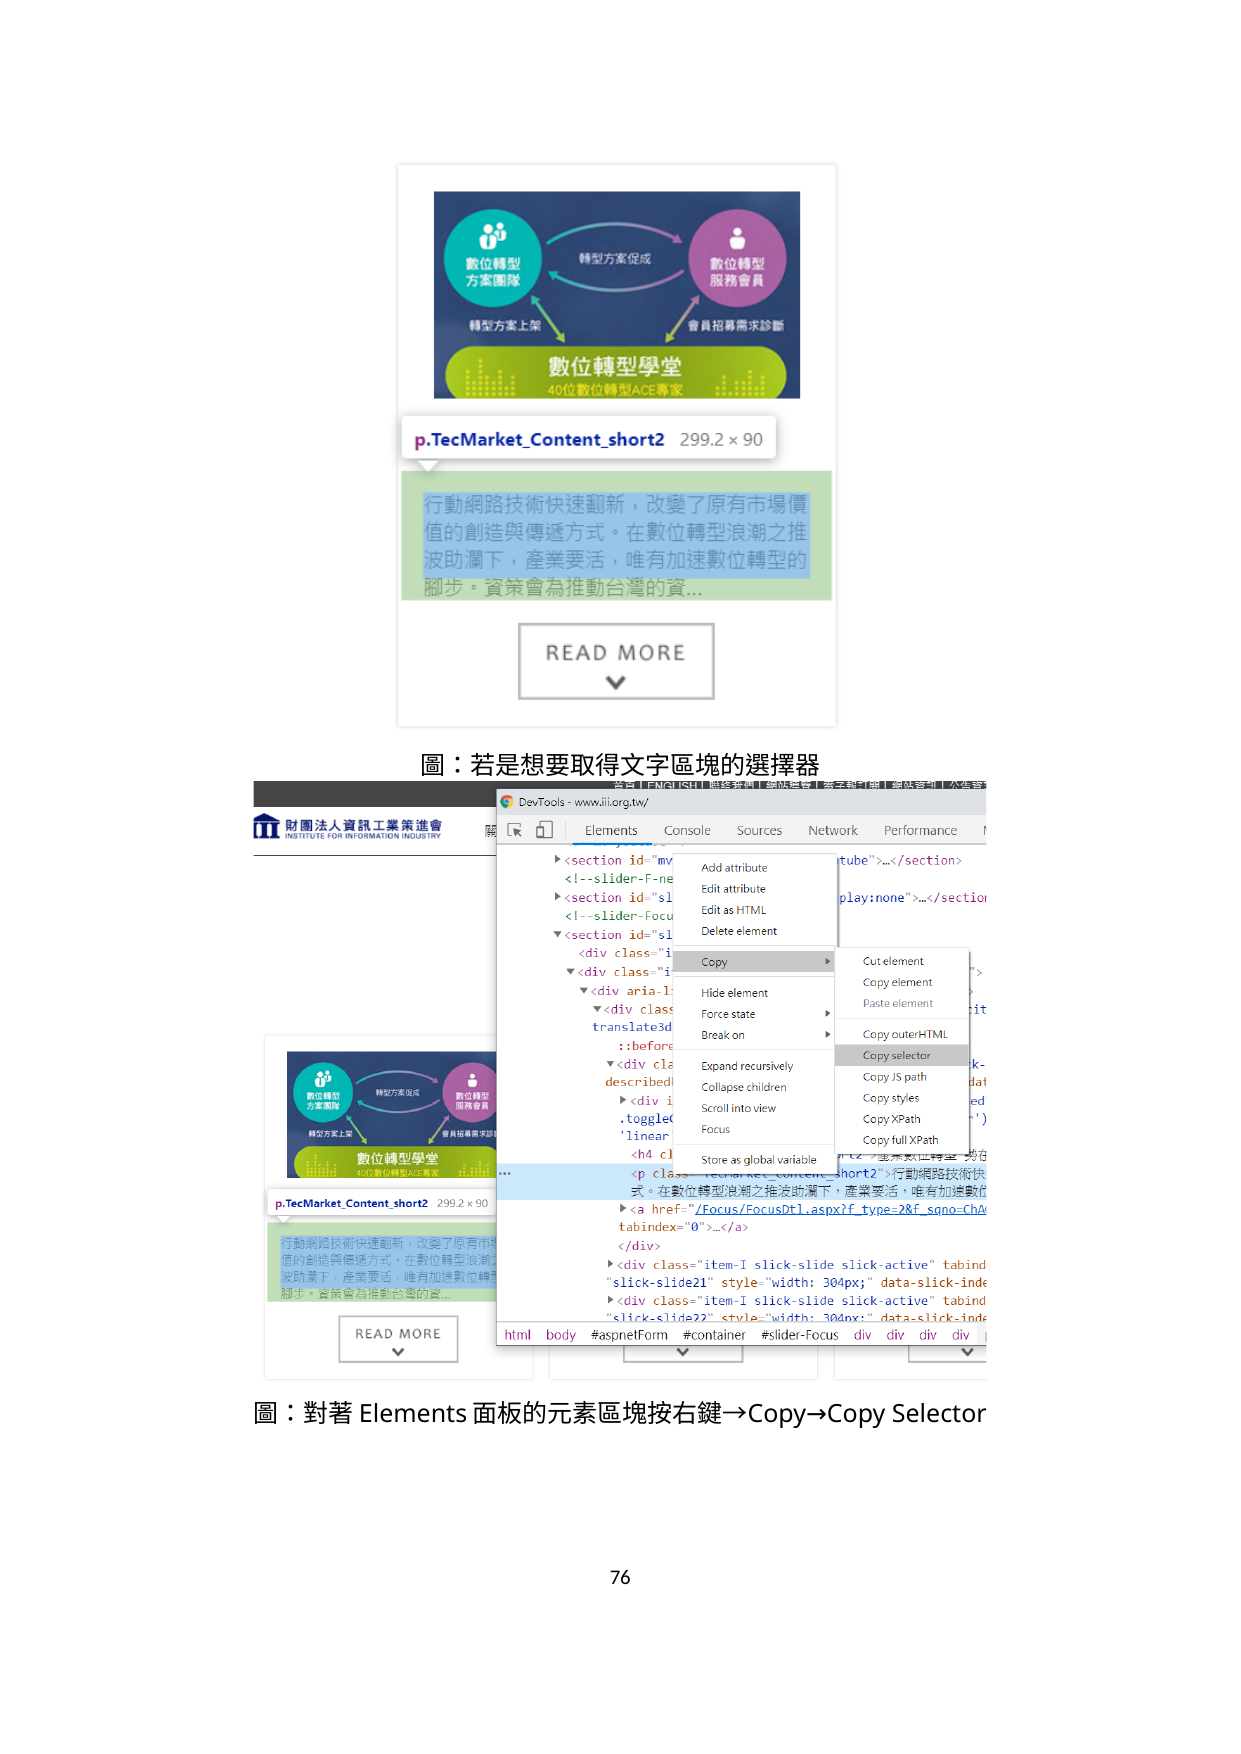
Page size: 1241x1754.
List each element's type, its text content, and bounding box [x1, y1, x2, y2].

picture [253, 781, 987, 1394]
picture [388, 150, 852, 746]
text 圖：對著Elements面板的元素區塊按右鍵→Copy→Copy Selector [187, 1393, 1053, 1429]
text 圖：若是想要取得文字區塊的選擇器 [187, 746, 1053, 782]
